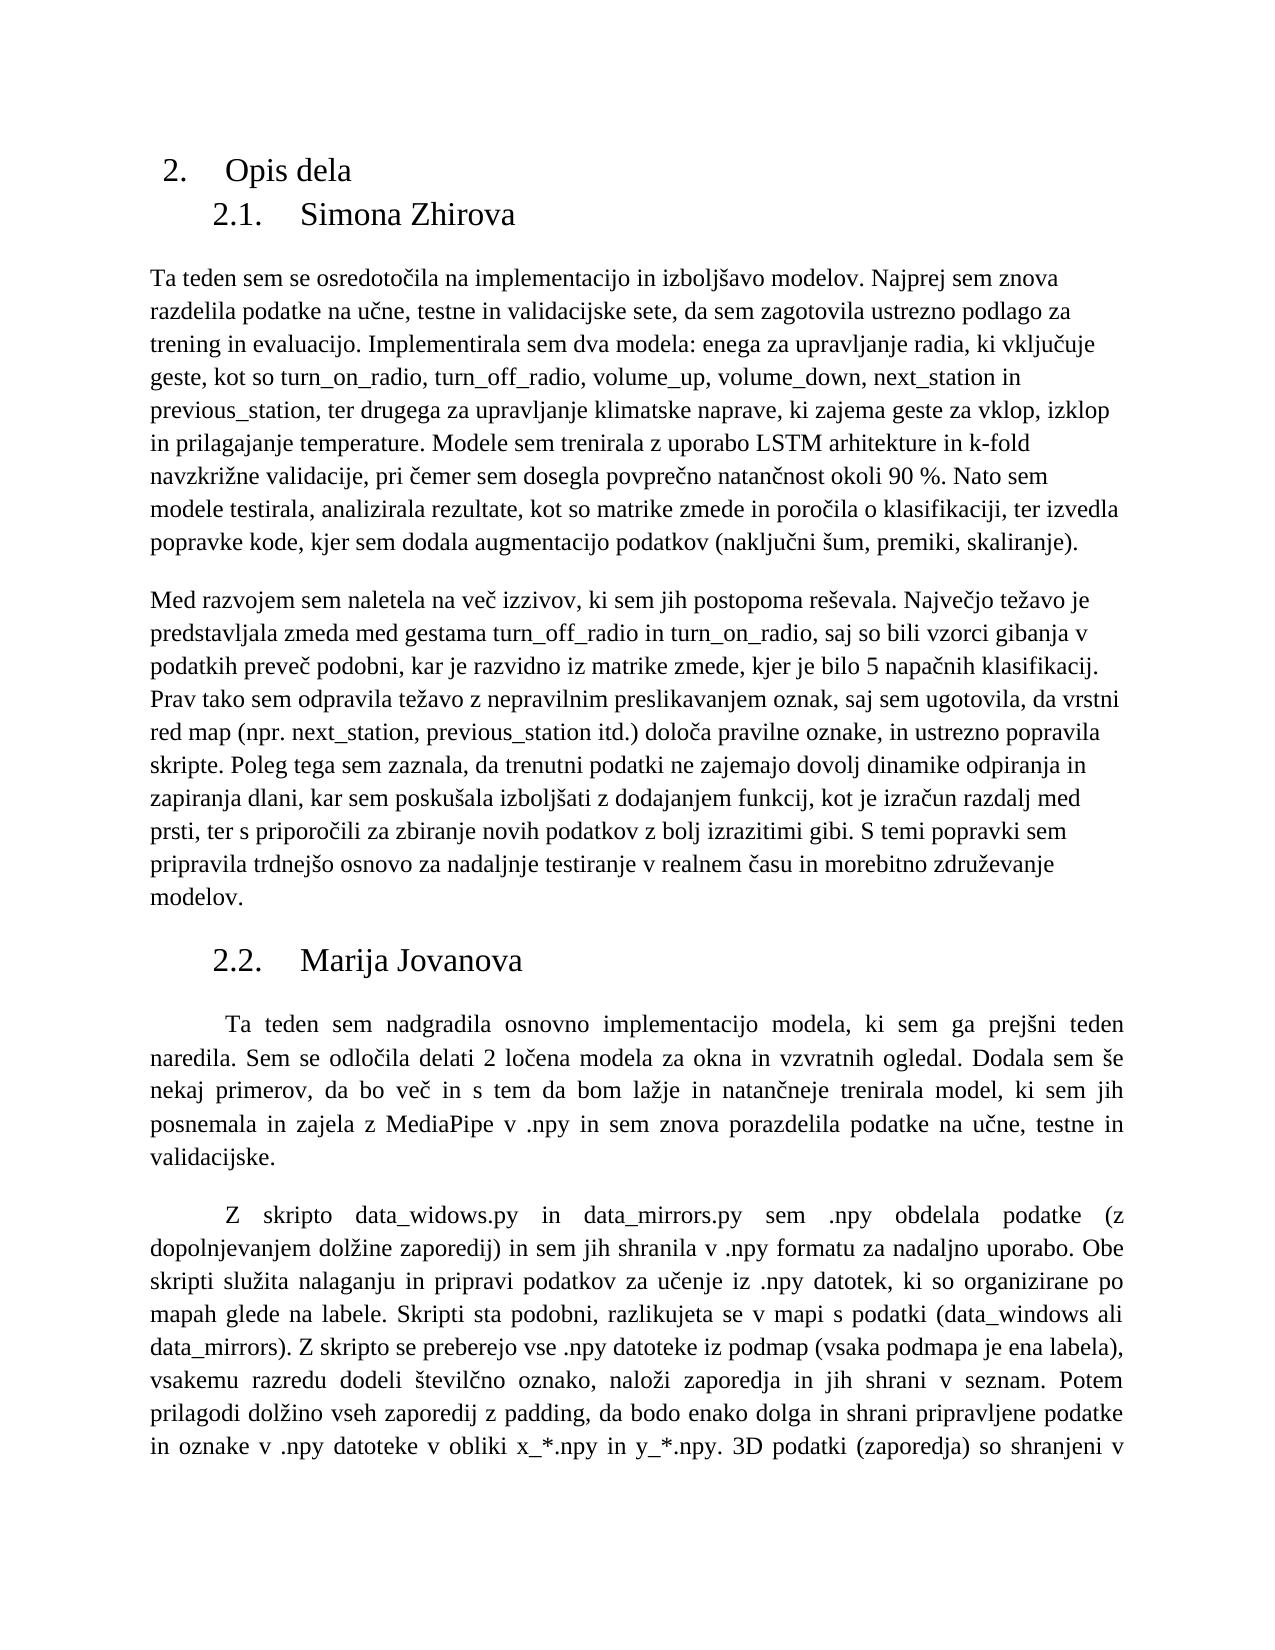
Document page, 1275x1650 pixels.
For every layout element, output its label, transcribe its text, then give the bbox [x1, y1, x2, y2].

list Simona Zhirova [262, 194, 1125, 232]
list Opis dela [187, 150, 1125, 188]
text Ta teden sem se osredotočila na implementacijo in izboljšavo modelov. Najprej sem znova razdelila podatke na učne, testne in validacijske sete, da sem zagotovila ustrezno podlago za trening in evaluacijo. Implementirala sem dva modela: enega za upravljanje radia, ki vključuje geste, kot so turn_on_radio, turn_off_radio, volume_up, volume_down, next_station in previous_station, ter drugega za upravljanje klimatske naprave, ki zajema geste za vklop, izklop in prilagajanje temperature. Modele sem trenirala z uporabo LSTM arhitekture in k-fold navzkrižne validacije, pri čemer sem dosegla povprečno natančnost okoli 90 %. Nato sem modele testirala, analizirala rezultate, kot so matrike zmede in poročila o klasifikaciji, ter izvedla popravke kode, kjer sem dodala augmentacijo podatkov (naključni šum, premiki, skaliranje). [150, 263, 1125, 556]
text Ta teden sem nadgradila osnovno implementacijo modela, ki sem ga prejšni teden naredila. Sem se odločila delati 2 ločena modela za okna in vzvratnih ogledal. Dodala sem še nekaj primerov, da bo več in s tem da bom lažje in natančneje trenirala model, ki sem jih posnemala in zajela z MediaPipe v .npy in sem znova porazdelila podatke na učne, testne in validacijske. [150, 1009, 1125, 1170]
list Marija Jovanova [262, 941, 1125, 979]
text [150, 1200, 1125, 1459]
text Med razvojem sem naletela na več izzivov, ki sem jih postopoma reševala. Največjo težavo je predstavljala zmeda med gestama turn_off_radio in turn_on_radio, saj so bili vzorci gibanja v podatkih preveč podobni, kar je razvidno iz matrike zmede, kjer je bilo 5 napačnih klasifikacij. Prav tako sem odpravila težavo z nepravilnim preslikavanjem oznak, saj sem ugotovila, da vrstni red map (npr. next_station, previous_station itd.) določa pravilne oznake, in ustrezno popravila skripte. Poleg tega sem zaznala, da trenutni podatki ne zajemajo dovolj dinamike odpiranja in zapiranja dlani, kar sem poskušala izboljšati z dodajanjem funkcij, kot je izračun razdalj med prsti, ter s priporočili za zbiranje novih podatkov z bolj izrazitimi gibi. S temi popravki sem pripravila trdnejšo osnovo za nadaljnje testiranje v realnem času in morebitno združevanje modelov. [150, 585, 1125, 911]
